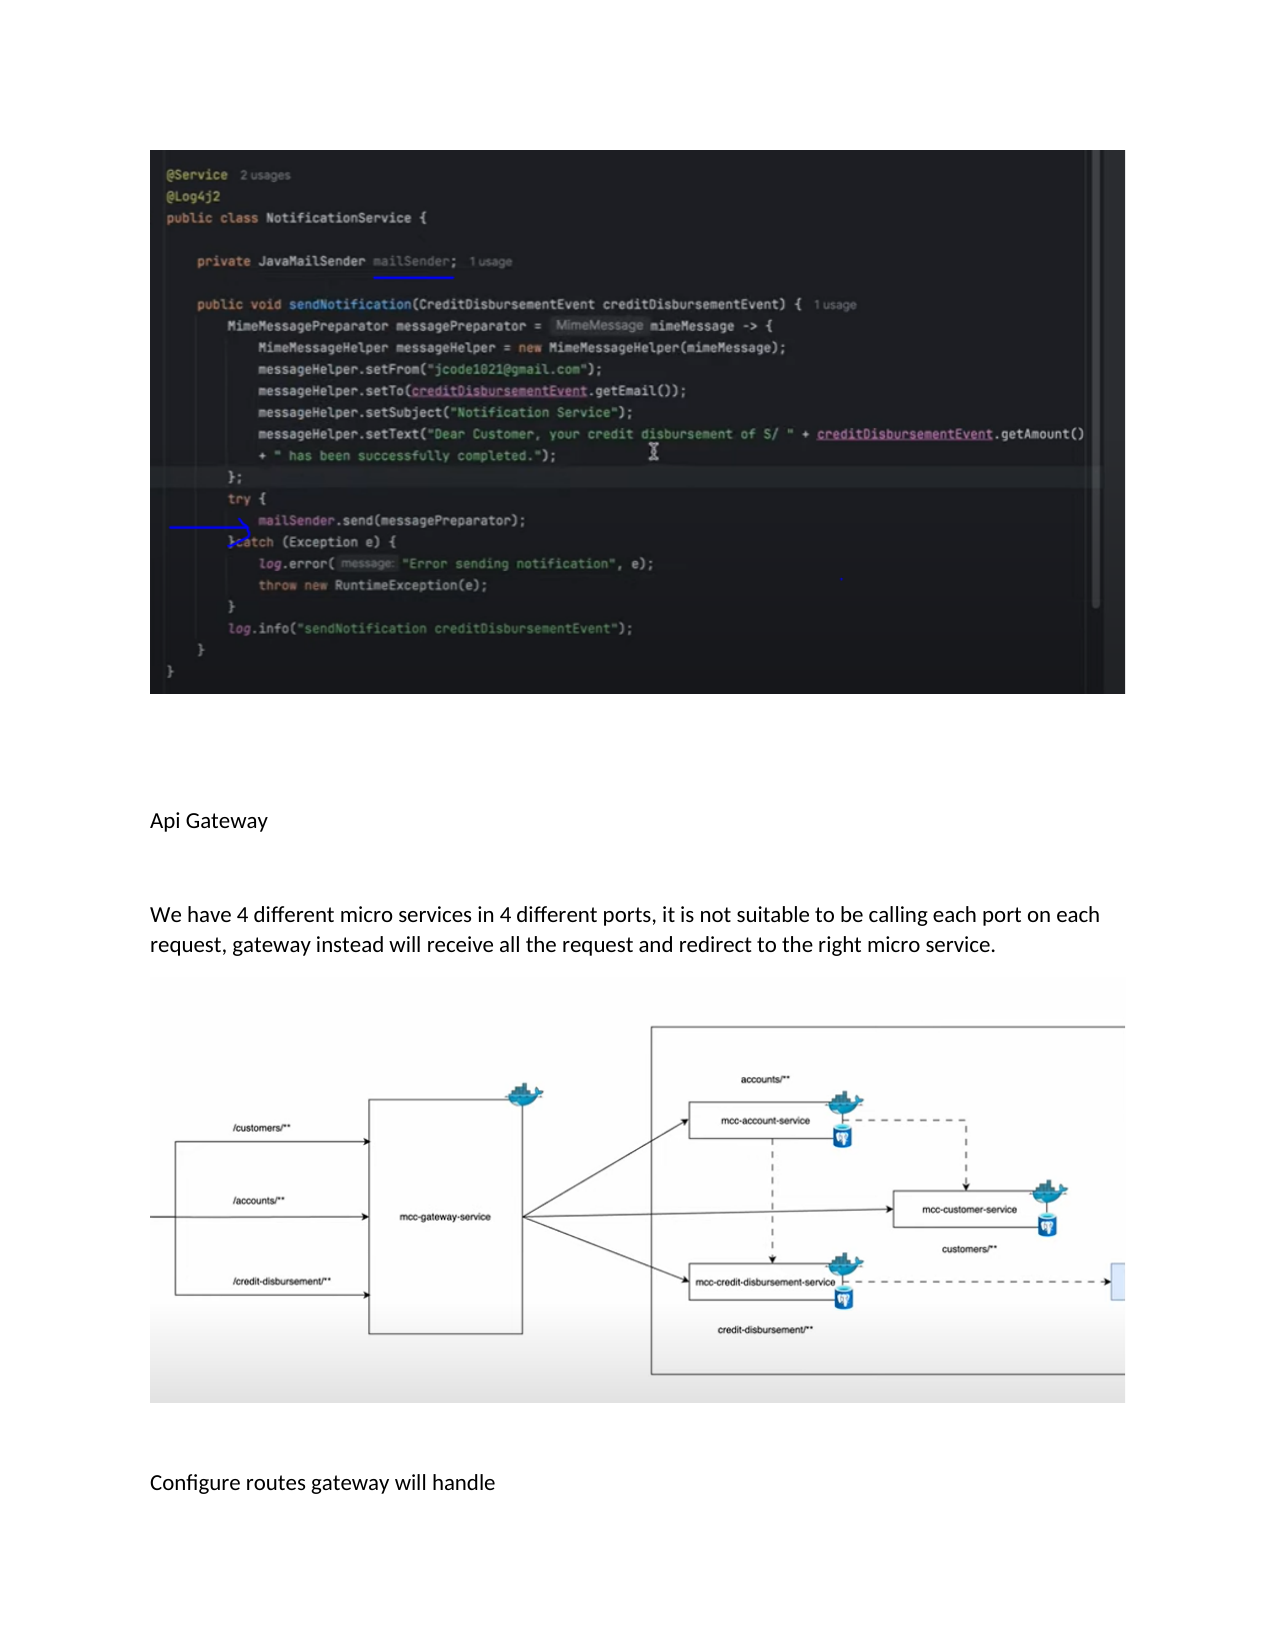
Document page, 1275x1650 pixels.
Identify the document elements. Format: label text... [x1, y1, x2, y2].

picture [150, 977, 1125, 1403]
text Api Gateway [150, 807, 1125, 834]
text We have 4 different micro services in 4 different ports, it is not suitable to be calling each port on each request, gateway instead will receive all the request and redirect to the right micro service. [150, 900, 1125, 958]
text Configure routes gateway will handle [150, 1468, 1125, 1496]
picture [150, 150, 1125, 694]
